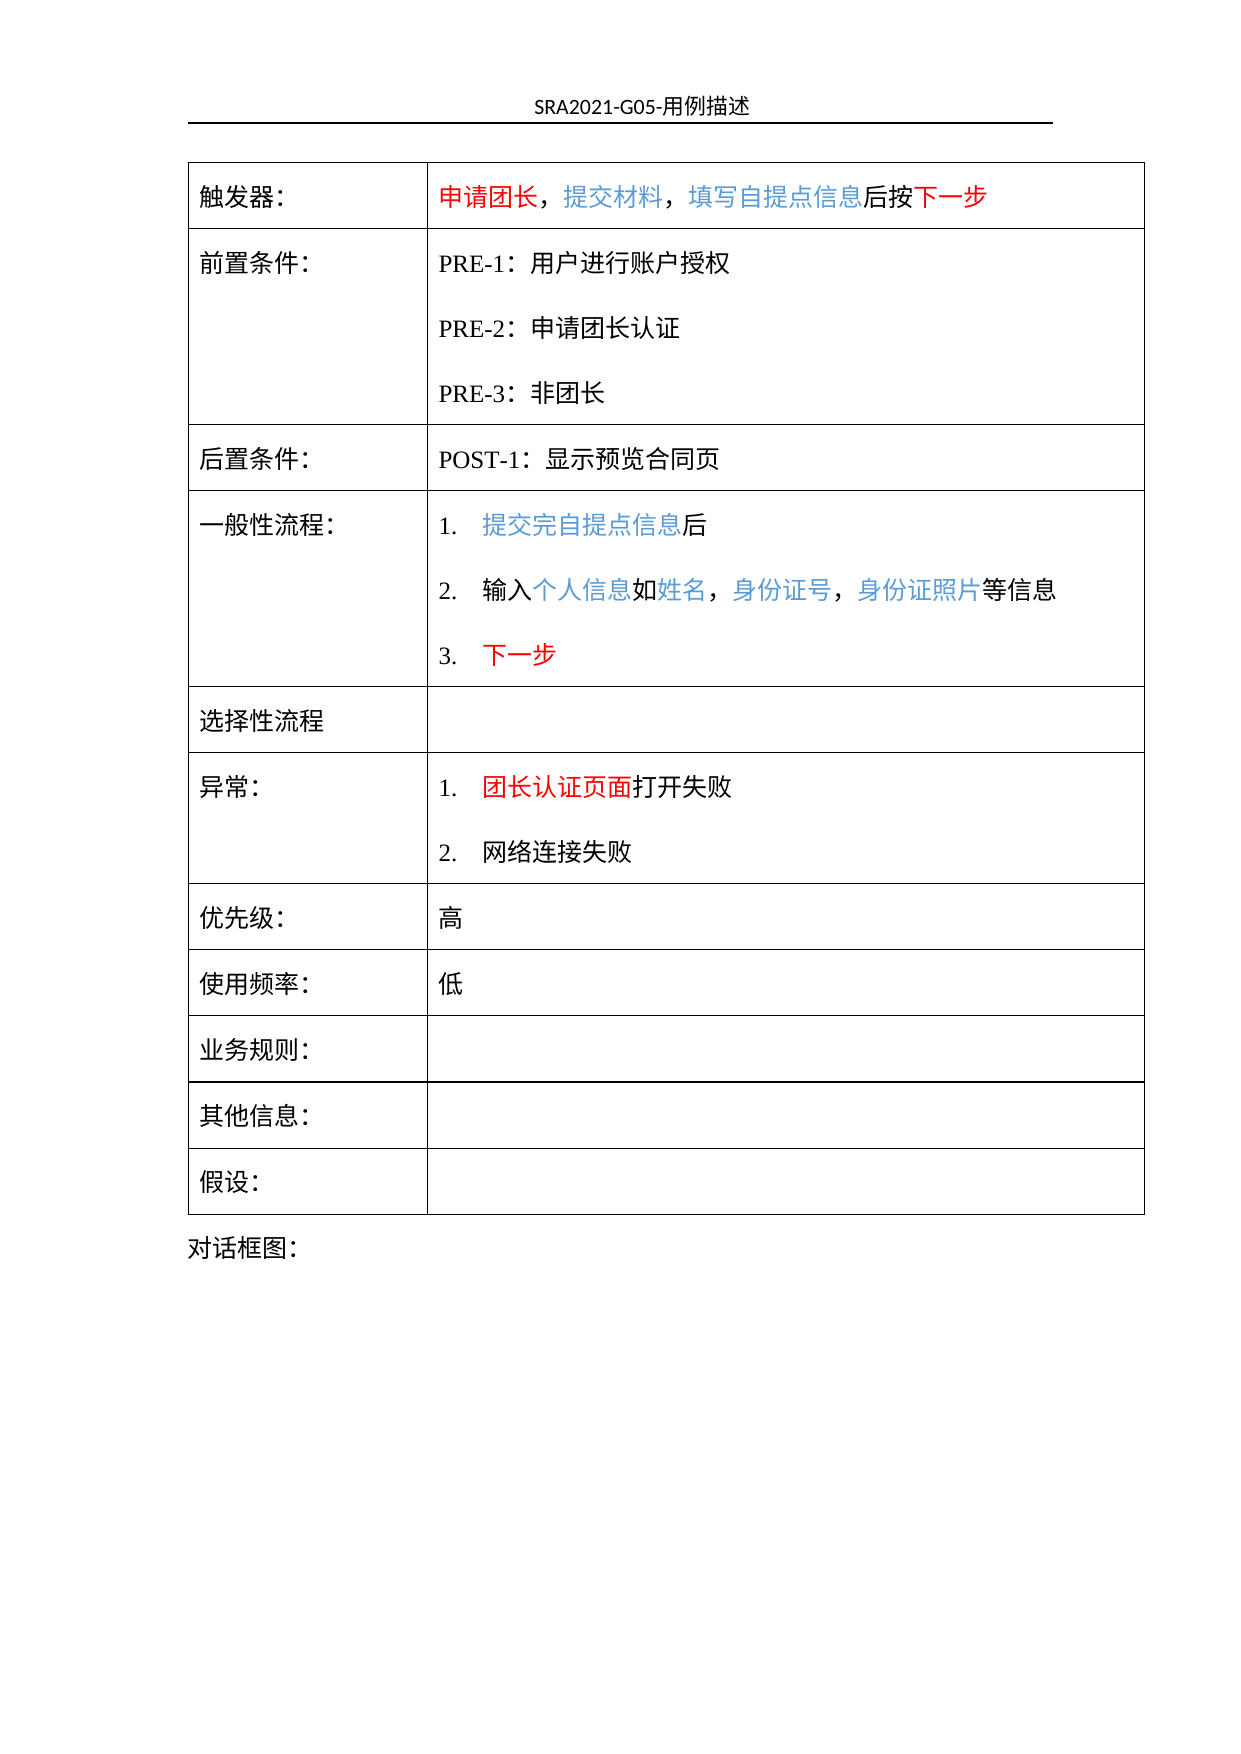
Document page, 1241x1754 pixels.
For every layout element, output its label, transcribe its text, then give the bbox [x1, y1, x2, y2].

table_cell 团长认证页面打开失败 网络连接失败 [428, 753, 1144, 883]
table_cell 低 [428, 950, 1144, 1015]
table_cell PRE-1：用户进行账户授权 PRE-2：申请团长认证 PRE-3：非团长 [428, 229, 1144, 424]
table_cell 假设： [189, 1149, 427, 1213]
table_cell 一般性流程： [189, 491, 427, 686]
table_cell 其他信息： [189, 1083, 427, 1147]
table_cell 异常： [189, 753, 427, 883]
table_cell 高 [428, 884, 1144, 949]
table_cell POST-1：显示预览合同页 [428, 425, 1144, 490]
text 对话框图： [187, 1215, 1053, 1279]
table_cell 提交完自提点信息后 输入个人信息如姓名，身份证号，身份证照片等信息 下一步 [428, 491, 1144, 686]
table_cell 申请团长，提交材料，填写自提点信息后按下一步 [428, 163, 1144, 228]
table_cell 触发器： [189, 163, 427, 228]
table_cell 业务规则： [189, 1016, 427, 1081]
table_cell [428, 1149, 1144, 1213]
table_cell [428, 1016, 1144, 1081]
table_cell 后置条件： [189, 425, 427, 490]
table_cell 使用频率： [189, 950, 427, 1015]
table_cell 前置条件： [189, 229, 427, 424]
table_cell 优先级： [189, 884, 427, 949]
table_cell 选择性流程 [189, 687, 427, 752]
table_cell [428, 1083, 1144, 1147]
table_cell [428, 687, 1144, 752]
